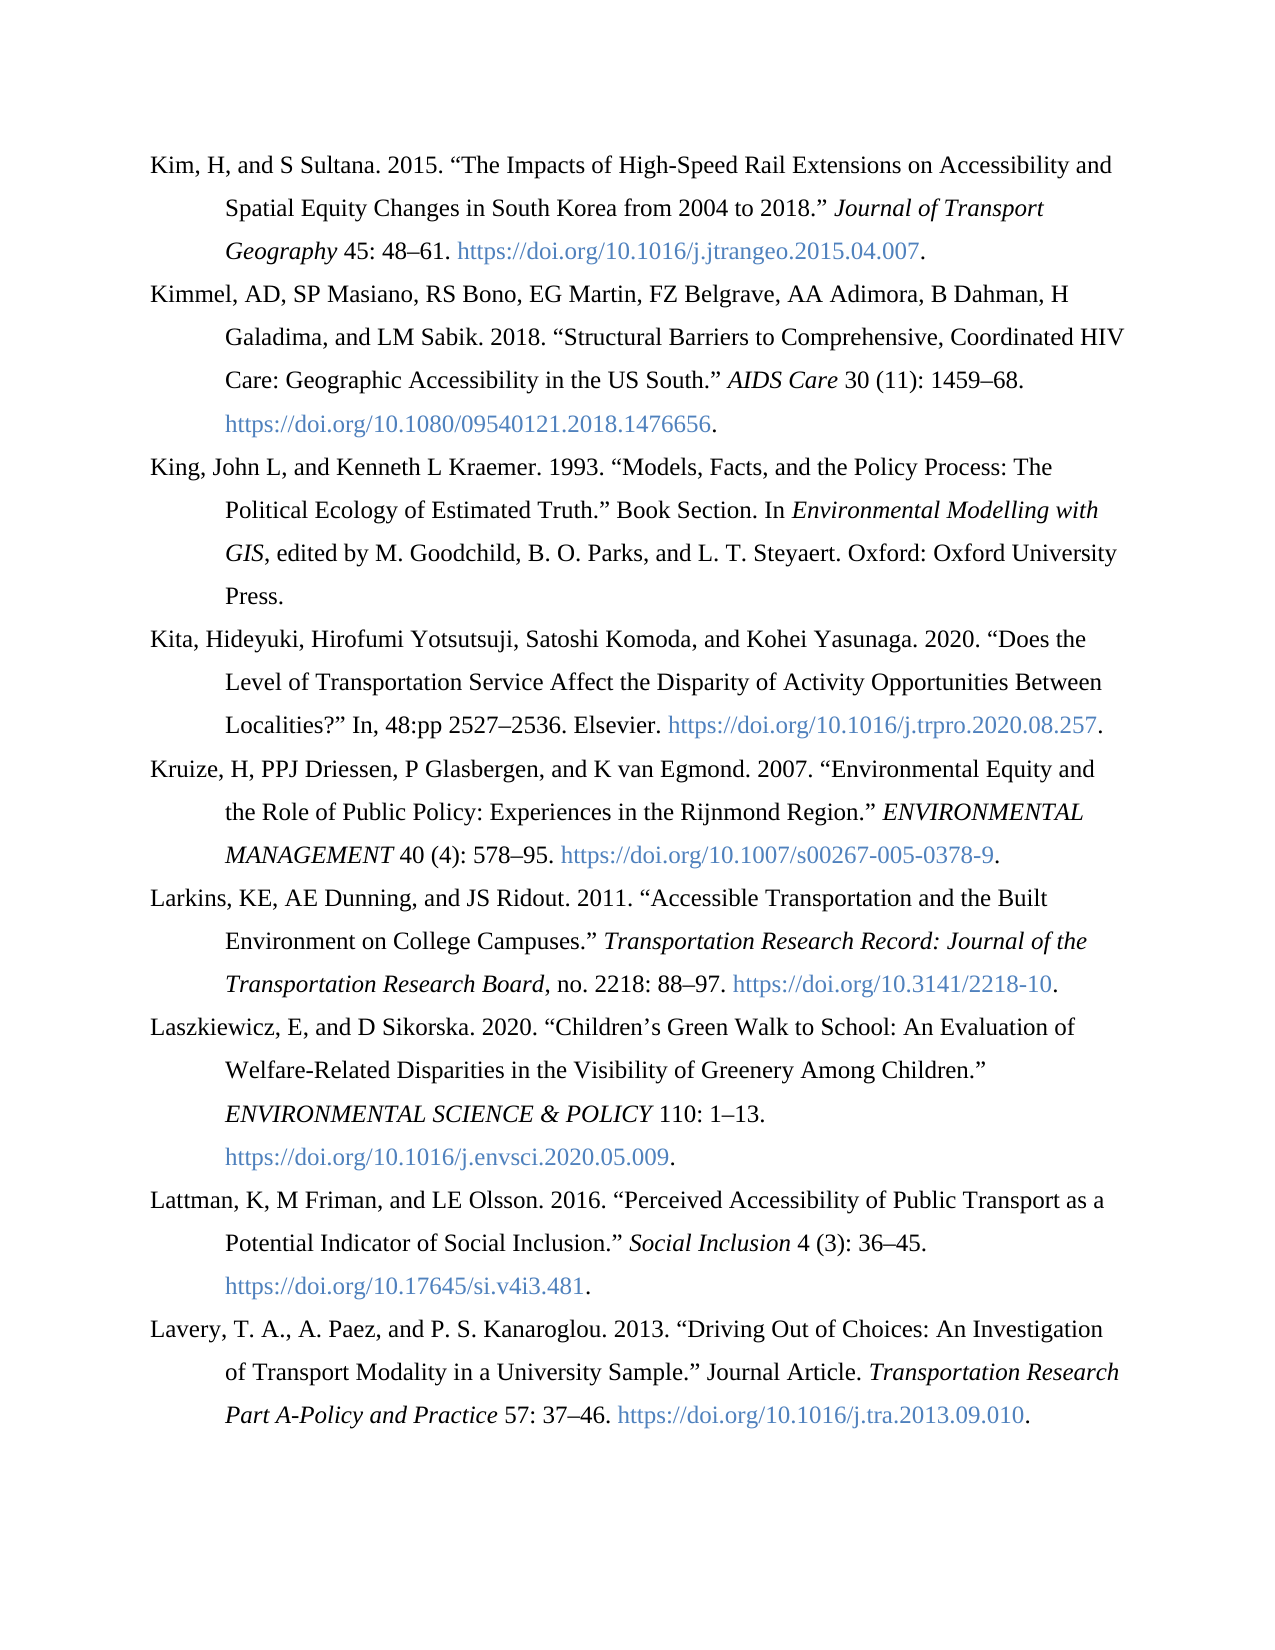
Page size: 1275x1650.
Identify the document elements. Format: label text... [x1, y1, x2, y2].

text Larkins, KE, AE Dunning, and JS Ridout. 2011. “Accessible Transportation and the Built Environment on College Campuses.” Transportation Research Record: Journal of the Transportation Research Board, no. 2218: 88–97. https://doi.org/10.3141/2218-10. [150, 883, 1125, 998]
text Kim, H, and S Sultana. 2015. “The Impacts of High-Speed Rail Extensions on Accessibility and Spatial Equity Changes in South Korea from 2004 to 2018.” Journal of Transport Geography 45: 48–61. https://doi.org/10.1016/j.jtrangeo.2015.04.007. [150, 150, 1125, 265]
text Laszkiewicz, E, and D Sikorska. 2020. “Children’s Green Walk to School: An Evaluation of Welfare-Related Disparities in the Visibility of Greenery Among Children.” ENVIRONMENTAL SCIENCE & POLICY 110: 1–13. https://doi.org/10.1016/j.envsci.2020.05.009. [150, 1012, 1125, 1171]
text Kruize, H, PPJ Driessen, P Glasbergen, and K van Egmond. 2007. “Environmental Equity and the Role of Public Policy: Experiences in the Rijnmond Region.” ENVIRONMENTAL MANAGEMENT 40 (4): 578–95. https://doi.org/10.1007/s00267-005-0378-9. [150, 754, 1125, 869]
text King, John L, and Kenneth L Kraemer. 1993. “Models, Facts, and the Policy Process: The Political Ecology of Estimated Truth.” Book Section. In Environmental Modelling with GIS, edited by M. Goodchild, B. O. Parks, and L. T. Steyaert. Oxford: Oxford University Press. [150, 452, 1125, 610]
text Lavery, T. A., A. Paez, and P. S. Kanaroglou. 2013. “Driving Out of Choices: An Investigation of Transport Modality in a University Sample.” Journal Article. Transportation Research Part A-Policy and Practice 57: 37–46. https://doi.org/10.1016/j.tra.2013.09.010. [150, 1314, 1125, 1429]
text Kita, Hideyuki, Hirofumi Yotsutsuji, Satoshi Komoda, and Kohei Yasunaga. 2020. “Does the Level of Transportation Service Affect the Disparity of Activity Opportunities Between Localities?” In, 48:pp 2527–2536. Elsevier. https://doi.org/10.1016/j.trpro.2020.08.257. [150, 624, 1125, 739]
text Kimmel, AD, SP Masiano, RS Bono, EG Martin, FZ Belgrave, AA Adimora, B Dahman, H Galadima, and LM Sabik. 2018. “Structural Barriers to Comprehensive, Coordinated HIV Care: Geographic Accessibility in the US South.” AIDS Care 30 (11): 1459–68. https://doi.org/10.1080/09540121.2018.1476656. [150, 279, 1125, 437]
text Lattman, K, M Friman, and LE Olsson. 2016. “Perceived Accessibility of Public Transport as a Potential Indicator of Social Inclusion.” Social Inclusion 4 (3): 36–45. https://doi.org/10.17645/si.v4i3.481. [150, 1185, 1125, 1300]
